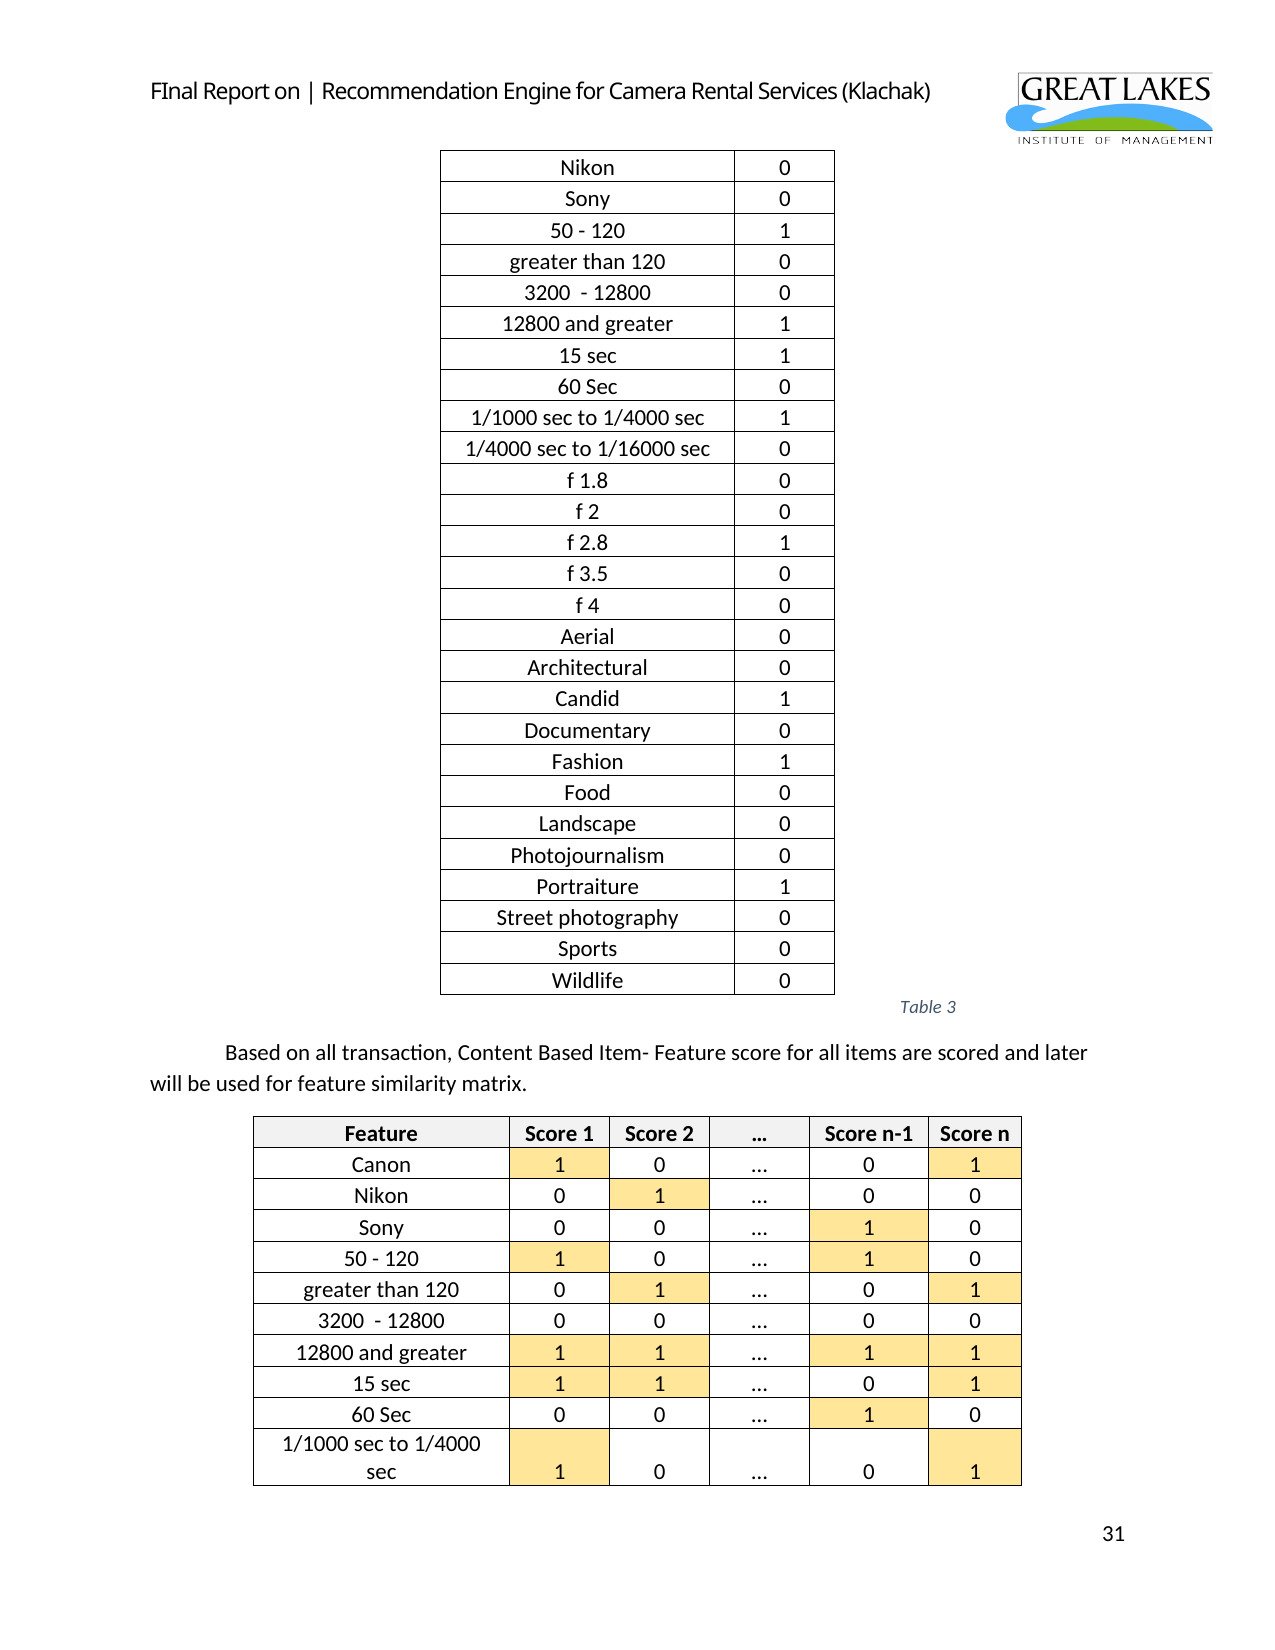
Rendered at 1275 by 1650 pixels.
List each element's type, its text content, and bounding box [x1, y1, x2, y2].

table_cell 0 [735, 245, 834, 275]
table_cell 0 [929, 1210, 1021, 1241]
table_cell 0 [510, 1304, 609, 1334]
table_cell Photojournalism [441, 839, 734, 869]
text Table 3 [825, 995, 1125, 1018]
table_cell Candid [441, 682, 734, 712]
table_cell Canon [254, 1148, 509, 1178]
picture [1003, 72, 1213, 145]
table_cell 1 [735, 682, 834, 712]
table_cell Street photography [441, 901, 734, 931]
table_cell 1 [929, 1335, 1021, 1366]
table_cell 0 [810, 1429, 928, 1485]
table_cell 1 [735, 526, 834, 556]
table_cell 1 [929, 1273, 1021, 1303]
table_cell 1 [735, 401, 834, 431]
table_cell Nikon [254, 1179, 509, 1209]
table_cell … [710, 1429, 809, 1485]
table_cell Sony [254, 1210, 509, 1241]
table_cell 0 [735, 964, 834, 994]
table_cell 0 [810, 1148, 928, 1178]
table_cell … [710, 1335, 809, 1366]
table_cell 1 [610, 1367, 709, 1397]
table_cell 0 [735, 776, 834, 806]
table_cell 0 [510, 1273, 609, 1303]
table_cell … [710, 1398, 809, 1428]
table_cell f 2 [441, 495, 734, 525]
table_cell 0 [810, 1273, 928, 1303]
table_header Score 2 [610, 1117, 709, 1147]
table_cell 0 [929, 1242, 1021, 1272]
table_cell Architectural [441, 651, 734, 681]
text Based on all transaction, Content Based Item- Feature score for all items are scored and later will be used for feature similarity matrix. [150, 1038, 1125, 1097]
table_cell 0 [510, 1210, 609, 1241]
table_cell 1 [929, 1429, 1021, 1485]
table_cell … [710, 1304, 809, 1334]
table_cell f 4 [441, 589, 734, 619]
table_cell 12800 and greater [441, 307, 734, 337]
table_cell 0 [735, 589, 834, 619]
table_cell f 1.8 [441, 464, 734, 494]
table_cell 0 [735, 620, 834, 650]
table_header … [710, 1117, 809, 1147]
table_cell 3200 - 12800 [441, 276, 734, 306]
table_cell 0 [735, 932, 834, 962]
table_cell 1 [735, 307, 834, 337]
table_cell 1 [735, 745, 834, 775]
table_cell Sony [441, 182, 734, 212]
table_cell 60 Sec [441, 370, 734, 400]
table_cell 0 [735, 182, 834, 212]
table_cell 0 [810, 1304, 928, 1334]
table_cell Food [441, 776, 734, 806]
table_cell 1 [810, 1335, 928, 1366]
table_cell f 2.8 [441, 526, 734, 556]
table_cell 1/4000 sec to 1/16000 sec [441, 432, 734, 462]
table_cell 50 - 120 [254, 1242, 509, 1272]
table_cell 1/1000 sec to 1/4000 sec [254, 1429, 509, 1485]
table_cell Fashion [441, 745, 734, 775]
table_cell 1 [510, 1367, 609, 1397]
table_cell 50 - 120 [441, 214, 734, 244]
table_cell Sports [441, 932, 734, 962]
table_header Score n-1 [810, 1117, 928, 1147]
table_cell 1 [735, 339, 834, 369]
table_cell … [710, 1273, 809, 1303]
table_cell 3200 - 12800 [254, 1304, 509, 1334]
table_cell Aerial [441, 620, 734, 650]
table_cell 0 [610, 1429, 709, 1485]
table_cell … [710, 1242, 809, 1272]
table_cell 1 [510, 1148, 609, 1178]
table_cell 0 [510, 1179, 609, 1209]
table_cell 1 [610, 1335, 709, 1366]
table_cell 1 [929, 1367, 1021, 1397]
table_cell 0 [735, 557, 834, 587]
table_cell f 3.5 [441, 557, 734, 587]
table_cell 0 [929, 1398, 1021, 1428]
table_cell 0 [735, 276, 834, 306]
table_cell 0 [735, 651, 834, 681]
table_cell 15 sec [254, 1367, 509, 1397]
table_cell 1 [929, 1148, 1021, 1178]
table_cell 0 [735, 714, 834, 744]
table_cell 15 sec [441, 339, 734, 369]
table_cell 1/1000 sec to 1/4000 sec [441, 401, 734, 431]
table_cell 0 [735, 151, 834, 181]
table_cell 1 [510, 1242, 609, 1272]
table_cell greater than 120 [441, 245, 734, 275]
table_cell 1 [735, 214, 834, 244]
table_cell 0 [810, 1367, 928, 1397]
table_cell 0 [929, 1304, 1021, 1334]
table_cell 12800 and greater [254, 1335, 509, 1366]
table_cell 0 [735, 432, 834, 462]
table_header Feature [254, 1117, 509, 1147]
table_cell Documentary [441, 714, 734, 744]
table_cell … [710, 1210, 809, 1241]
table_cell … [710, 1179, 809, 1209]
table_cell … [710, 1367, 809, 1397]
table_cell Nikon [441, 151, 734, 181]
table_cell 1 [510, 1429, 609, 1485]
table_cell 1 [810, 1242, 928, 1272]
table_cell … [710, 1148, 809, 1178]
table_cell 0 [735, 495, 834, 525]
table_cell 0 [810, 1179, 928, 1209]
table_cell 1 [810, 1398, 928, 1428]
table_cell 0 [735, 839, 834, 869]
table_cell 0 [735, 901, 834, 931]
table_cell 0 [610, 1210, 709, 1241]
table_cell 0 [735, 807, 834, 837]
table_cell Portraiture [441, 870, 734, 900]
table_cell 0 [735, 370, 834, 400]
table_cell 0 [610, 1242, 709, 1272]
table_cell 0 [610, 1304, 709, 1334]
table_cell 1 [810, 1210, 928, 1241]
table_cell 0 [929, 1179, 1021, 1209]
table_cell 1 [735, 870, 834, 900]
table_cell 1 [610, 1273, 709, 1303]
table_cell greater than 120 [254, 1273, 509, 1303]
table_cell 0 [510, 1398, 609, 1428]
table_cell 0 [610, 1398, 709, 1428]
table_cell Wildlife [441, 964, 734, 994]
table_cell 0 [610, 1148, 709, 1178]
table_header Score n [929, 1117, 1021, 1147]
table_cell 1 [510, 1335, 609, 1366]
table_cell 1 [610, 1179, 709, 1209]
table_cell Landscape [441, 807, 734, 837]
table_header Score 1 [510, 1117, 609, 1147]
table_cell 60 Sec [254, 1398, 509, 1428]
table_cell 0 [735, 464, 834, 494]
